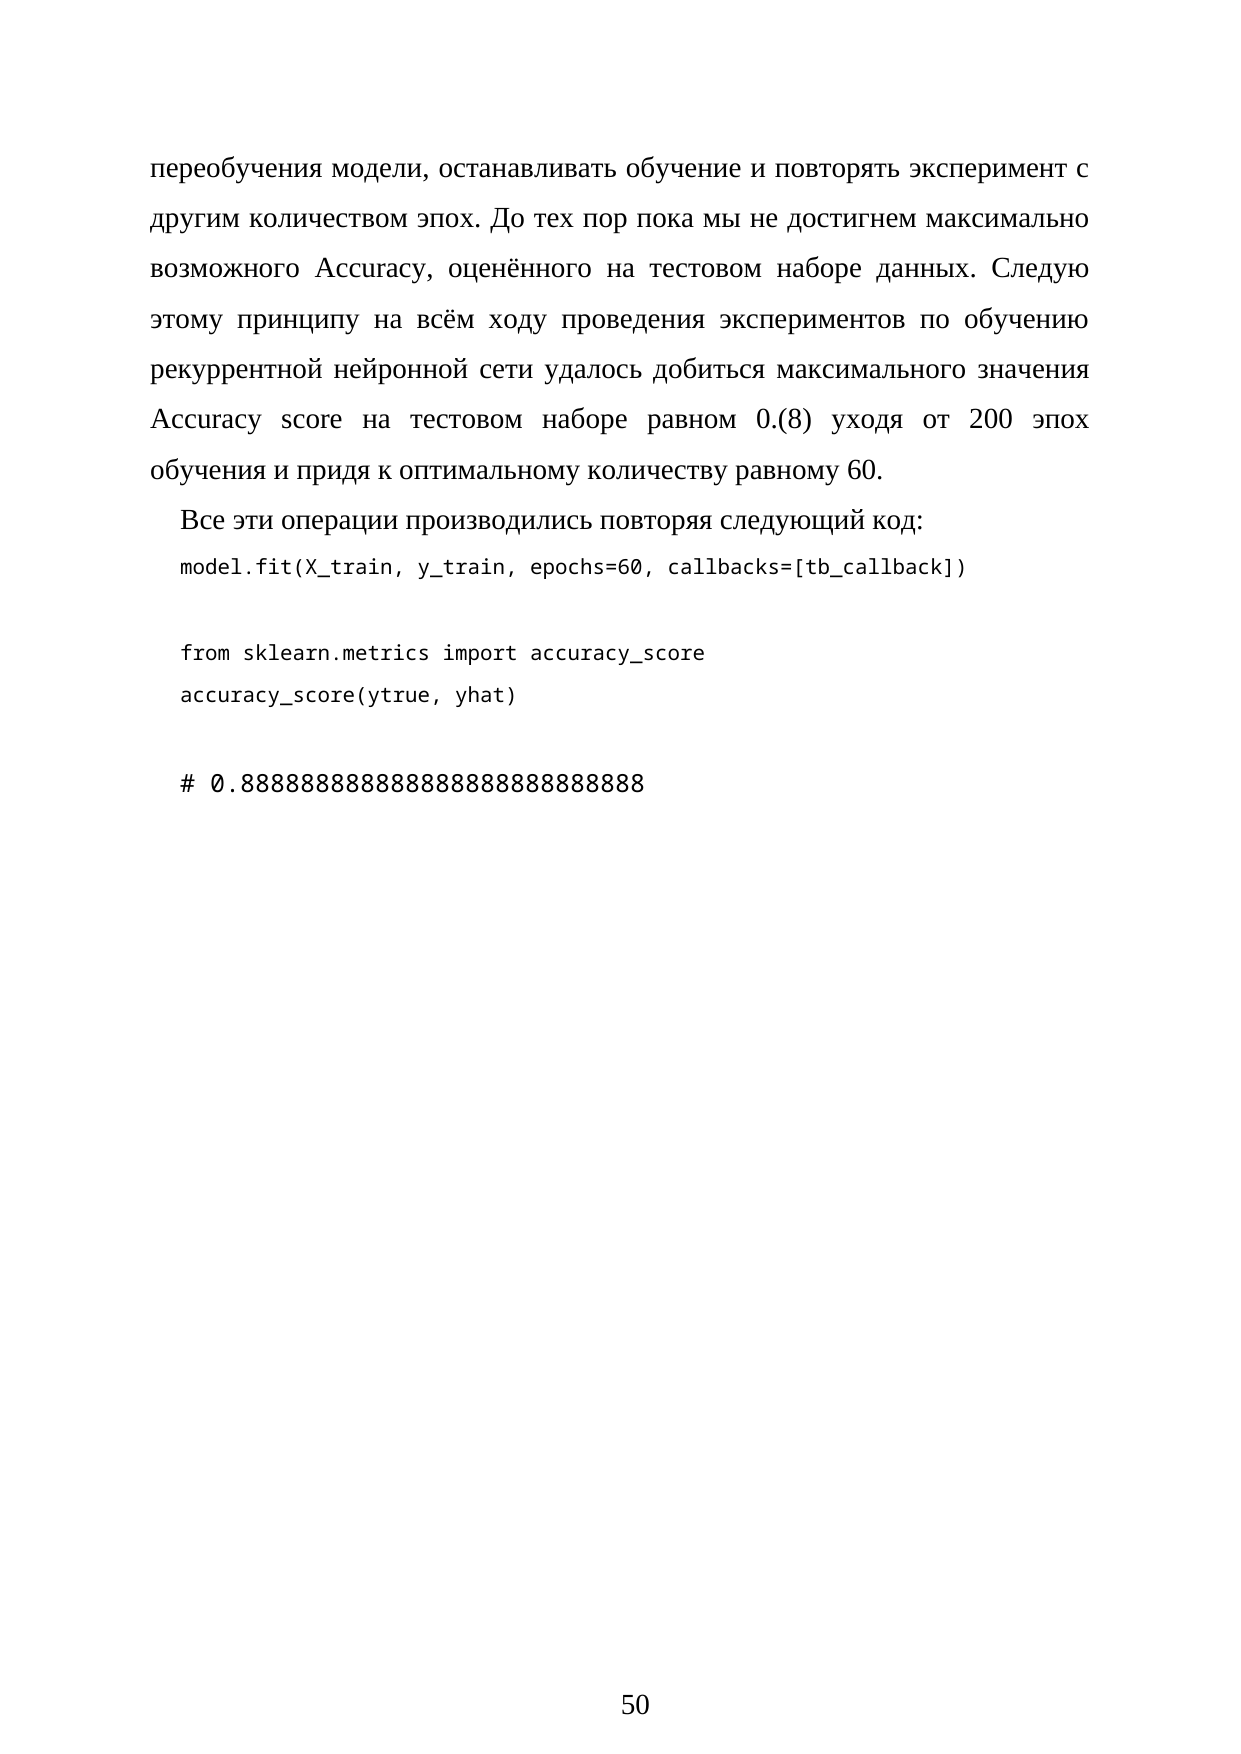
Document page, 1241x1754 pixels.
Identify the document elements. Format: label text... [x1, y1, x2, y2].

text Все эти операции производились повторяя следующий код: [150, 502, 1090, 536]
text from sklearn.metrics import accuracy_score [150, 638, 1090, 666]
text model.fit(X_train, y_train, epochs=60, callbacks=[tb_callback]) [150, 552, 1090, 581]
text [150, 150, 1090, 485]
text accuracy_score(ytrue, yhat) [150, 680, 1090, 709]
text # 0.888888888888888888888888888 [150, 766, 1090, 799]
